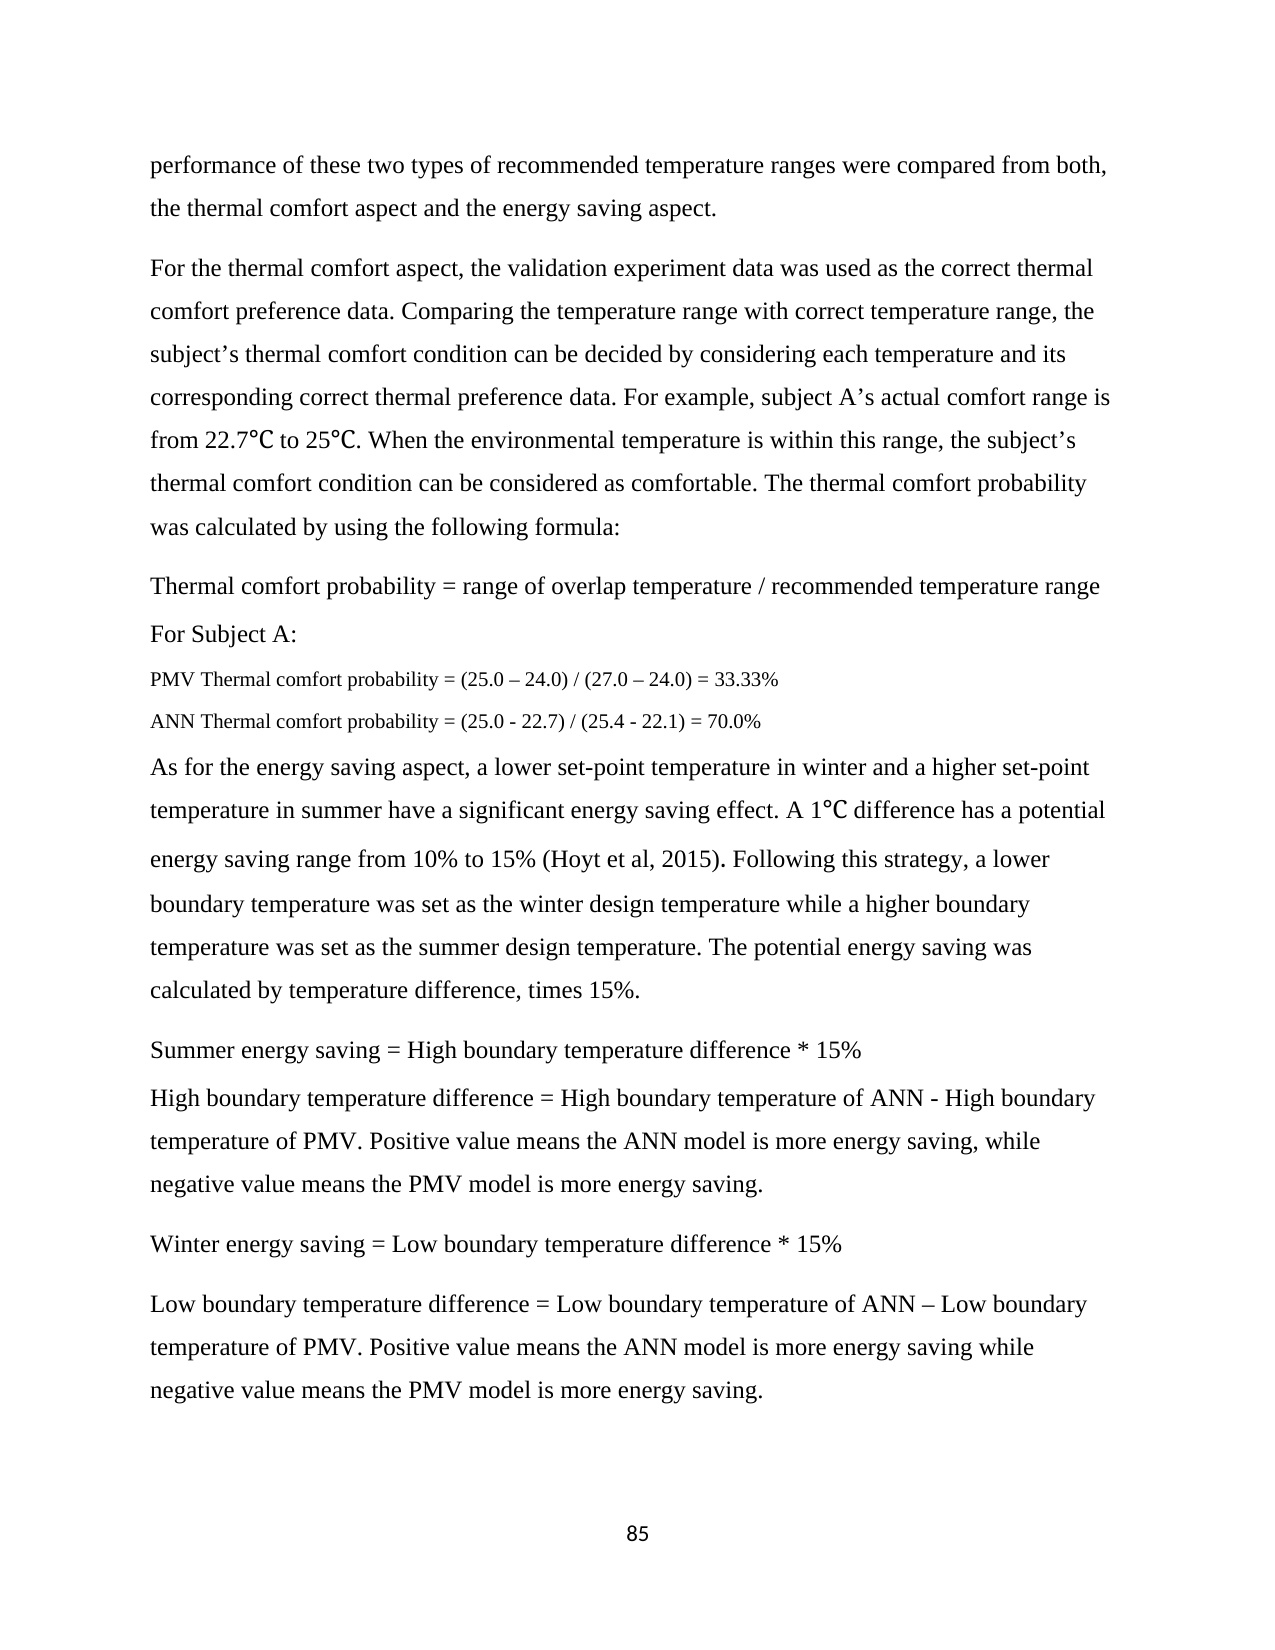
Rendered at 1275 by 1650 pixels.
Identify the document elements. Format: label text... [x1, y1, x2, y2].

text Summer energy saving = High boundary temperature difference * 15% [150, 1035, 1125, 1064]
text Winter energy saving = Low boundary temperature difference * 15% [150, 1229, 1125, 1258]
text Low boundary temperature difference = Low boundary temperature of ANN – Low boundary temperature of PMV. Positive value means the ANN model is more energy saving while negative value means the PMV model is more energy saving. [150, 1289, 1125, 1404]
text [150, 150, 1125, 222]
text High boundary temperature difference = High boundary temperature of ANN - High boundary temperature of PMV. Positive value means the ANN model is more energy saving, while negative value means the PMV model is more energy saving. [150, 1083, 1125, 1198]
text Thermal comfort probability = range of overlap temperature / recommended temperature range [150, 571, 1125, 600]
text As for the energy saving aspect, a lower set-point temperature in winter and a higher set-point temperature in summer have a significant energy saving effect. A 1℃ difference has a potential energy saving range from 10% to 15% (Hoyt et al, 2015). Following this strategy, a lower boundary temperature was set as the winter design temperature while a higher boundary temperature was set as the summer design temperature. The potential energy saving was calculated by temperature difference, times 15%. [150, 752, 1125, 1004]
text PMV Thermal comfort probability = (25.0 – 24.0) / (27.0 – 24.0) = 33.33% [150, 667, 1125, 691]
text For Subject A: [150, 619, 1125, 648]
text For the thermal comfort aspect, the validation experiment data was used as the correct thermal comfort preference data. Comparing the temperature range with correct temperature range, the subject’s thermal comfort condition can be decided by considering each temperature and its corresponding correct thermal preference data. For example, subject A’s actual comfort range is from 22.7℃ to 25℃. When the environmental temperature is within this range, the subject’s thermal comfort condition can be considered as comfortable. The thermal comfort probability was calculated by using the following formula: [150, 253, 1125, 540]
text ANN Thermal comfort probability = (25.0 - 22.7) / (25.4 - 22.1) = 70.0% [150, 709, 1125, 733]
